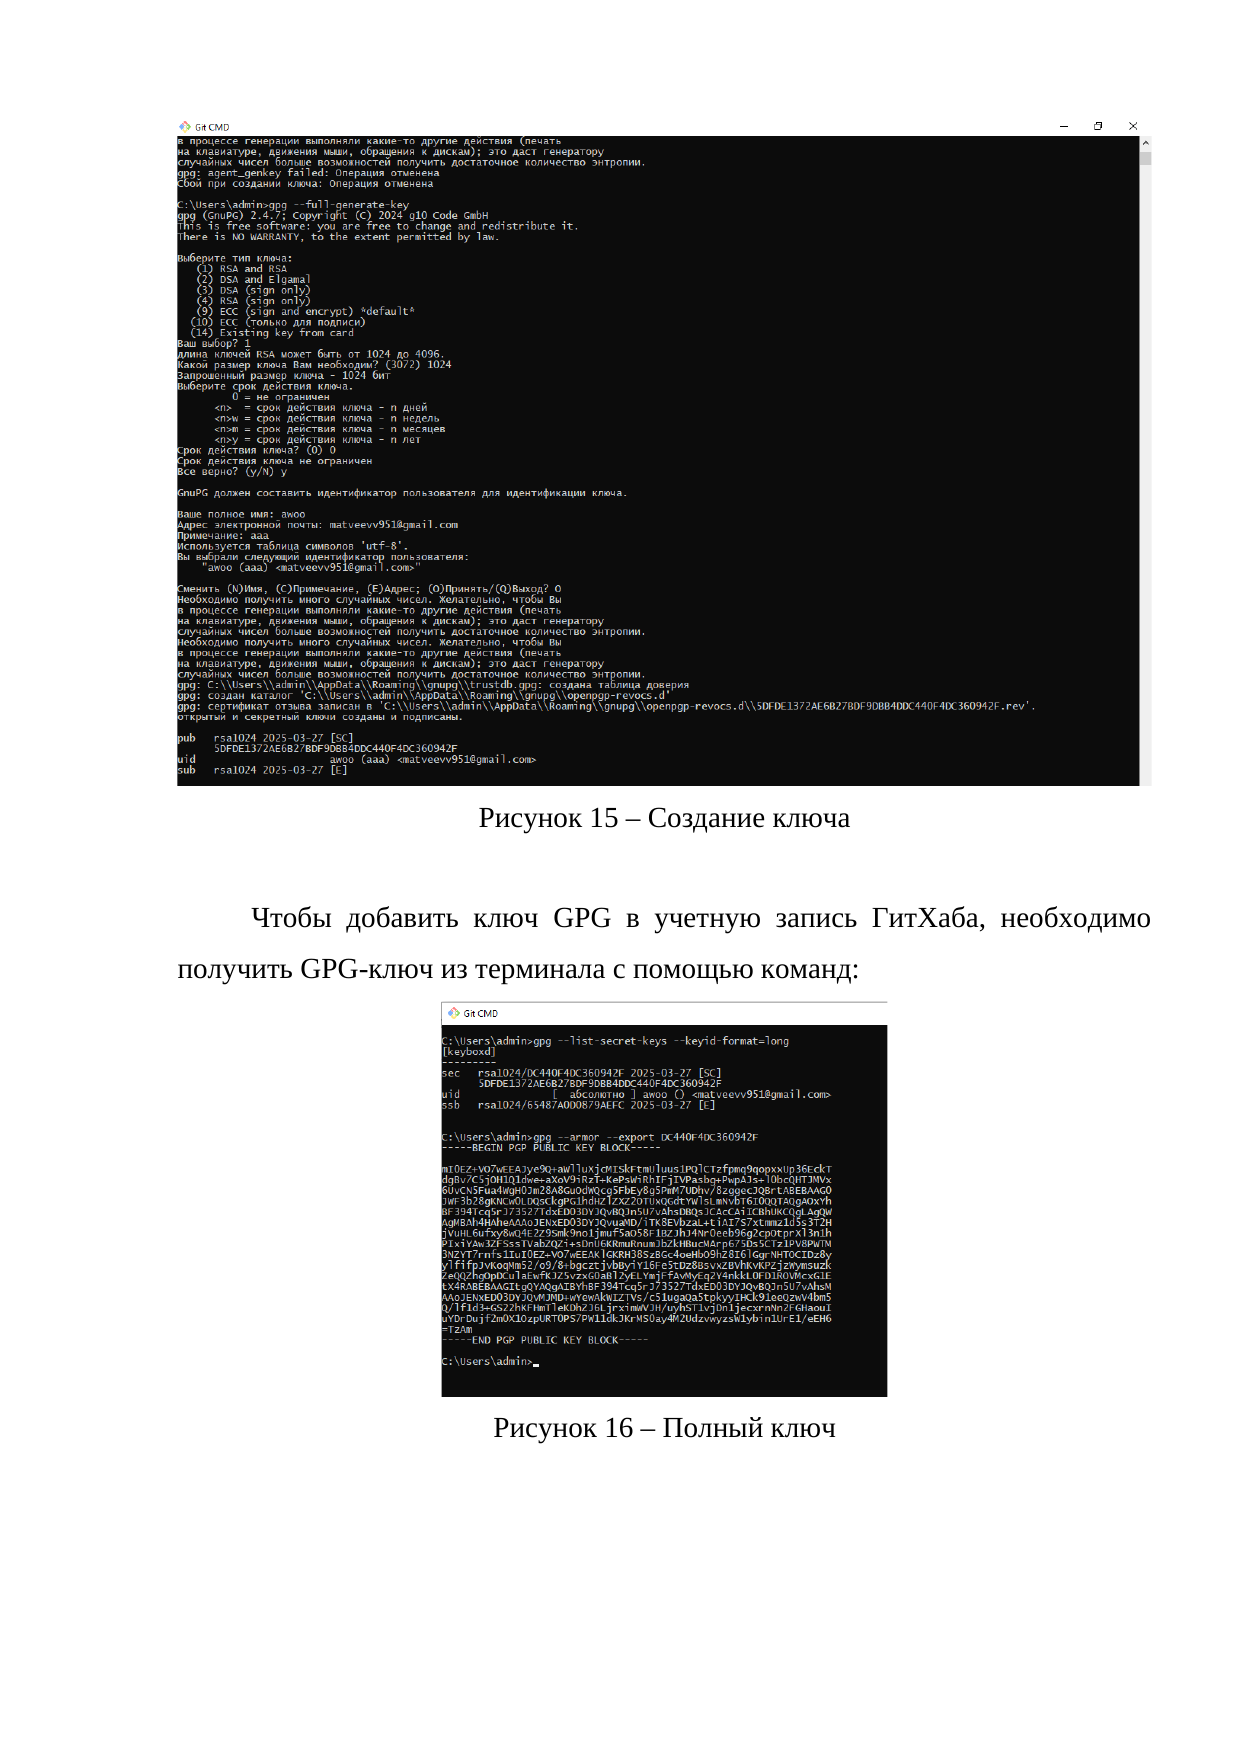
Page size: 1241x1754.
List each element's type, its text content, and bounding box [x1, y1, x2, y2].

list Рисунок 16 – Полный ключ [177, 1410, 1152, 1444]
picture [441, 1001, 888, 1397]
list Чтобы добавить ключ GPG в учетную запись ГитХаба, необходимо получить GPG-ключ из терминала с помощью команд: [177, 901, 1152, 984]
picture [177, 118, 1152, 786]
list Рисунок 15 – Создание ключа [177, 800, 1152, 833]
